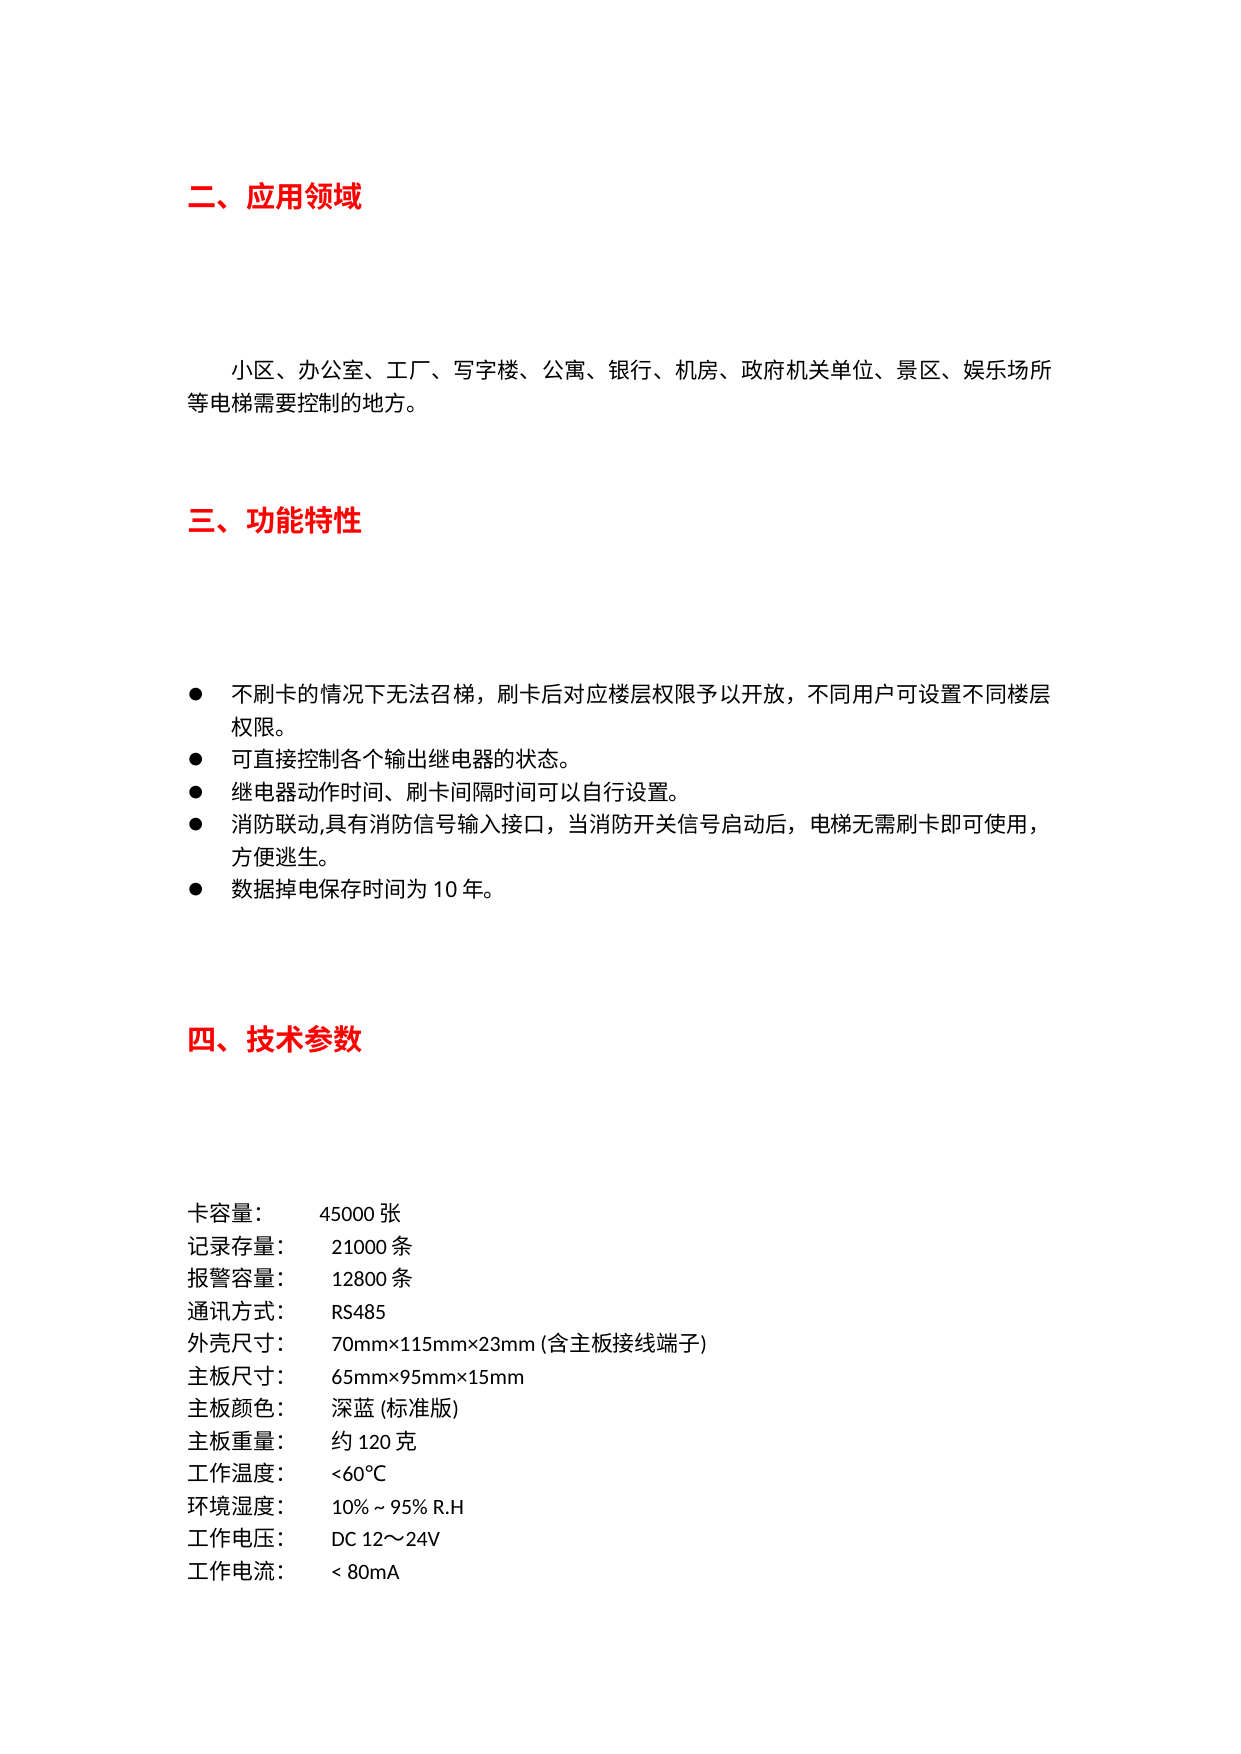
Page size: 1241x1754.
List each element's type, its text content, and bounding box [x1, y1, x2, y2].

subtitle 三、功能特性 [187, 486, 1053, 551]
text 外壳尺寸： 70mm×115mm×23mm (含主板接线端子) [187, 1326, 1053, 1358]
text 报警容量： 12800条 [187, 1261, 1053, 1293]
subtitle 四、技术参数 [187, 1005, 1053, 1070]
text 主板重量： 约120克 [187, 1423, 1053, 1456]
list 数据掉电保存时间为10年。 [187, 872, 1053, 904]
text 工作温度： <60℃ [187, 1456, 1053, 1488]
list 消防联动,具有消防信号输入接口，当消防开关信号启动后，电梯无需刷卡即可使用，方便逃生。 [187, 807, 1053, 872]
subtitle 二、应用领域 [187, 162, 1053, 227]
text 卡容量： 45000张 [187, 1196, 1053, 1228]
list 不刷卡的情况下无法召梯，刷卡后对应楼层权限予以开放，不同用户可设置不同楼层权限。 [187, 677, 1053, 742]
text 环境湿度： 10% ~ 95% R.H [187, 1488, 1053, 1521]
text 工作电压： DC 12～24V [187, 1521, 1053, 1553]
list 继电器动作时间、刷卡间隔时间可以自行设置。 [187, 774, 1053, 807]
text 主板颜色： 深蓝 (标准版) [187, 1391, 1053, 1423]
text 工作电流： < 80mA [187, 1553, 1053, 1586]
text 通讯方式： RS485 [187, 1293, 1053, 1326]
text 记录存量： 21000条 [187, 1228, 1053, 1261]
list 可直接控制各个输出继电器的状态。 [187, 742, 1053, 774]
text 主板尺寸： 65mm×95mm×15mm [187, 1358, 1053, 1391]
text 小区、办公室、工厂、写字楼、公寓、银行、机房、政府机关单位、景区、娱乐场所等电梯需要控制的地方。 [187, 353, 1053, 418]
